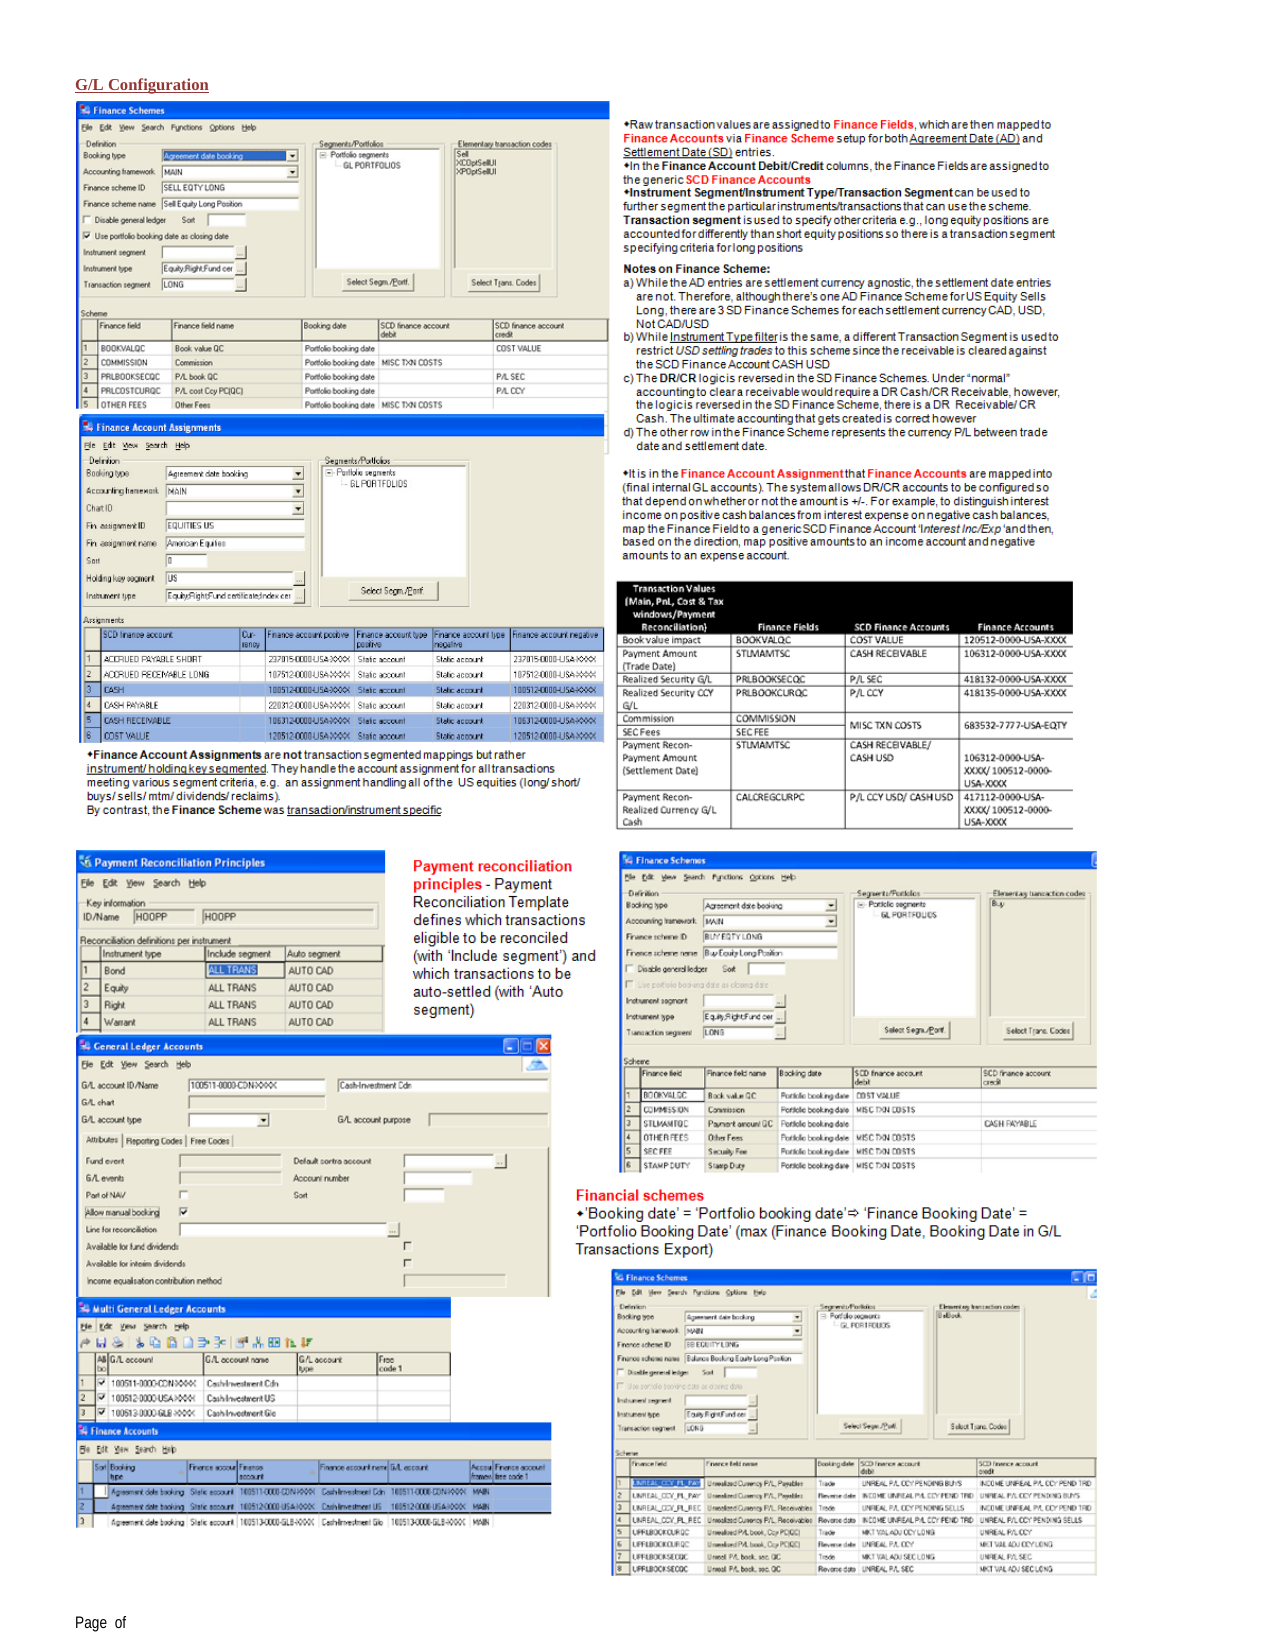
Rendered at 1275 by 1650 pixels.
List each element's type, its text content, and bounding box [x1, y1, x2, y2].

subtitle G/L Configuration [75, 75, 1213, 94]
picture [75, 850, 1098, 1577]
picture [75, 100, 1074, 831]
